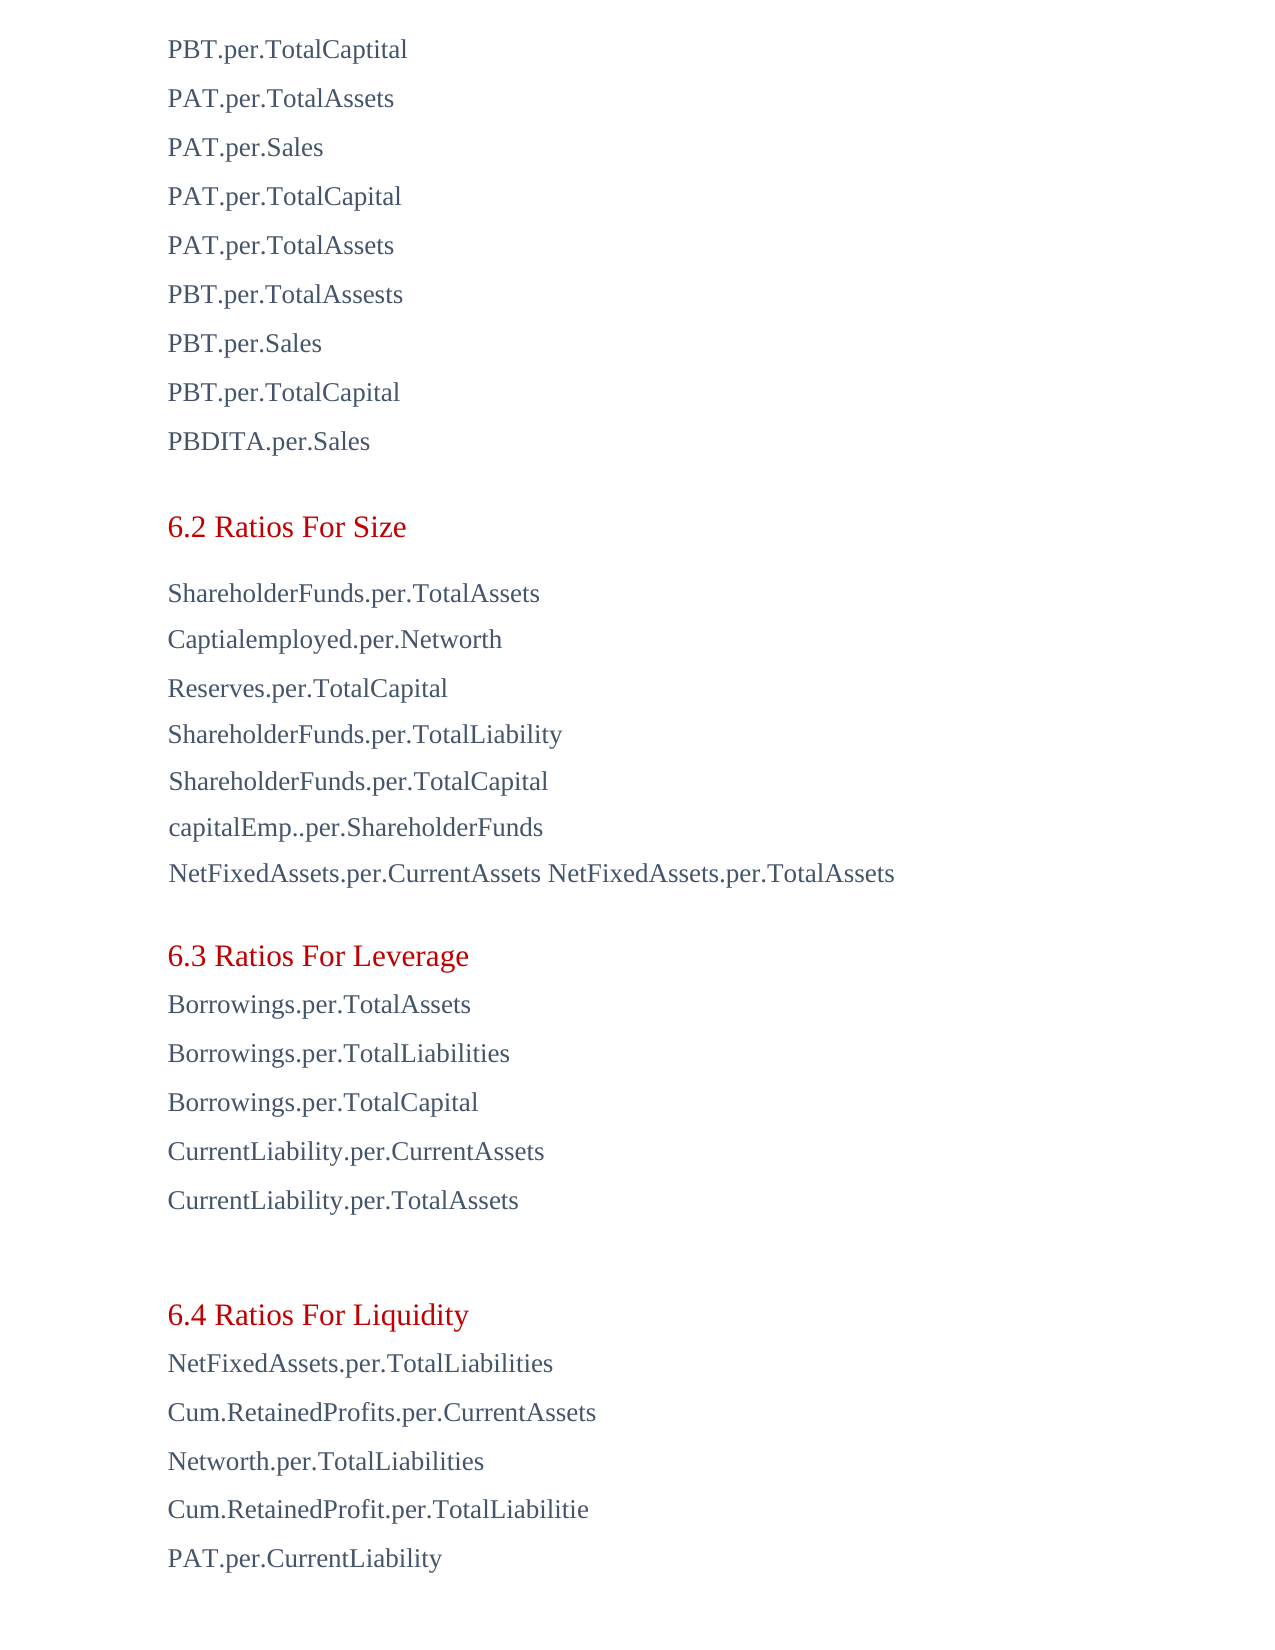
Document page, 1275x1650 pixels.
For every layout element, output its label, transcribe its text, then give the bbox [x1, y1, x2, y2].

text CurrentLiability.per.TotalAssets [167, 1184, 904, 1215]
text PBT.per.TotalCapital [167, 376, 904, 407]
text Cum.RetainedProfit.per.TotalLiabilitie [167, 1494, 904, 1525]
text PBT.per.TotalCaptital [167, 33, 904, 64]
text Borrowings.per.TotalCapital [167, 1086, 904, 1117]
text PAT.per.TotalAssets [167, 82, 904, 113]
text Reserves.per.TotalCapital [167, 672, 904, 703]
text PAT.per.TotalAssets [167, 229, 904, 260]
text CurrentLiability.per.CurrentAssets [167, 1135, 904, 1166]
text Captialemployed.per.Networth [167, 623, 904, 654]
text PBT.per.TotalAssests [167, 278, 904, 309]
subtitle 6.4 Ratios For Liquidity [167, 1297, 1196, 1332]
text PAT.per.Sales [167, 131, 904, 162]
subtitle 6.2 Ratios For Size [167, 508, 1196, 544]
text ShareholderFunds.per.TotalAssets [167, 577, 904, 608]
text NetFixedAssets.per.TotalLiabilities [167, 1347, 904, 1378]
text Cum.RetainedProfits.per.CurrentAssets [167, 1396, 904, 1427]
text PBDITA.per.Sales [167, 425, 904, 456]
text ShareholderFunds.per.TotalLiability ShareholderFunds.per.TotalCapital capitalEmp..per.ShareholderFunds NetFixedAssets.per.CurrentAssets NetFixedAssets.per.TotalAssets [167, 719, 904, 888]
text Networth.per.TotalLiabilities [167, 1445, 904, 1476]
subtitle 6.3 Ratios For Leverage [167, 938, 1196, 974]
text Borrowings.per.TotalAssets [167, 988, 904, 1019]
text PBT.per.Sales [167, 327, 904, 358]
text PAT.per.TotalCapital [167, 180, 904, 211]
text PAT.per.CurrentLiability [167, 1543, 904, 1574]
text Borrowings.per.TotalLiabilities [167, 1037, 904, 1068]
